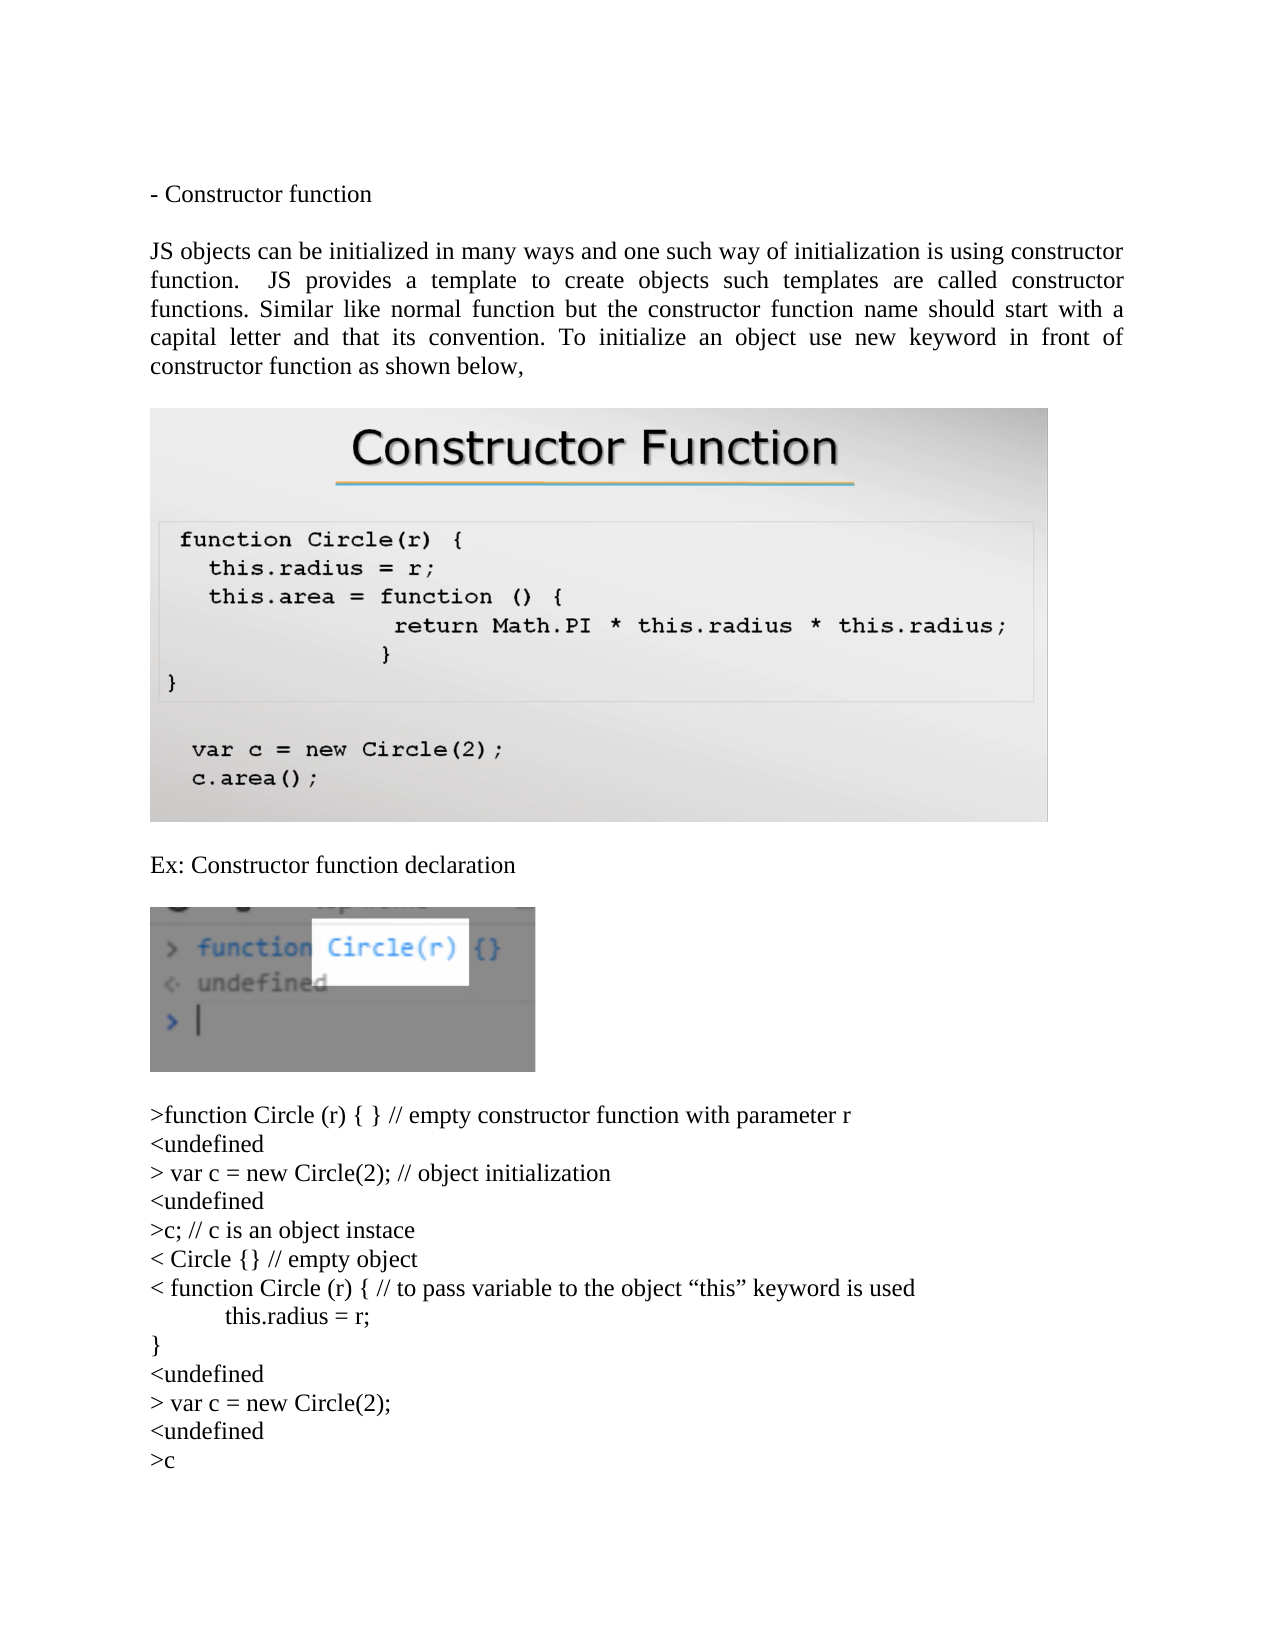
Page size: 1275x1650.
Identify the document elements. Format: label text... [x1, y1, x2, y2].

text <undefined [150, 1416, 1125, 1445]
picture [150, 408, 1048, 822]
text <undefined [150, 1359, 1125, 1388]
text } [150, 1330, 1125, 1359]
text this.radius = r; [150, 1301, 1125, 1330]
text >c [150, 1445, 1125, 1474]
text - Constructor function [150, 179, 1125, 207]
text < Circle {} // empty object [150, 1244, 1125, 1273]
text <undefined [150, 1186, 1125, 1215]
text >c; // c is an object instace [150, 1215, 1125, 1244]
text >function Circle (r) { } // empty constructor function with parameter r [150, 1100, 1125, 1129]
text JS objects can be initialized in many ways and one such way of initialization is using constructor function. JS provides a template to create objects such templates are called constructor functions. Similar like normal function but the constructor function name should start with a capital letter and that its convention. To initialize an object use new keyword in front of constructor function as shown below, [150, 236, 1125, 380]
text > var c = new Circle(2); [150, 1388, 1125, 1416]
picture [150, 907, 536, 1072]
text <undefined [150, 1129, 1125, 1158]
text < function Circle (r) { // to pass variable to the object “this” keyword is used [150, 1273, 1125, 1301]
text > var c = new Circle(2); // object initialization [150, 1158, 1125, 1186]
text Ex: Constructor function declaration [150, 850, 1125, 879]
